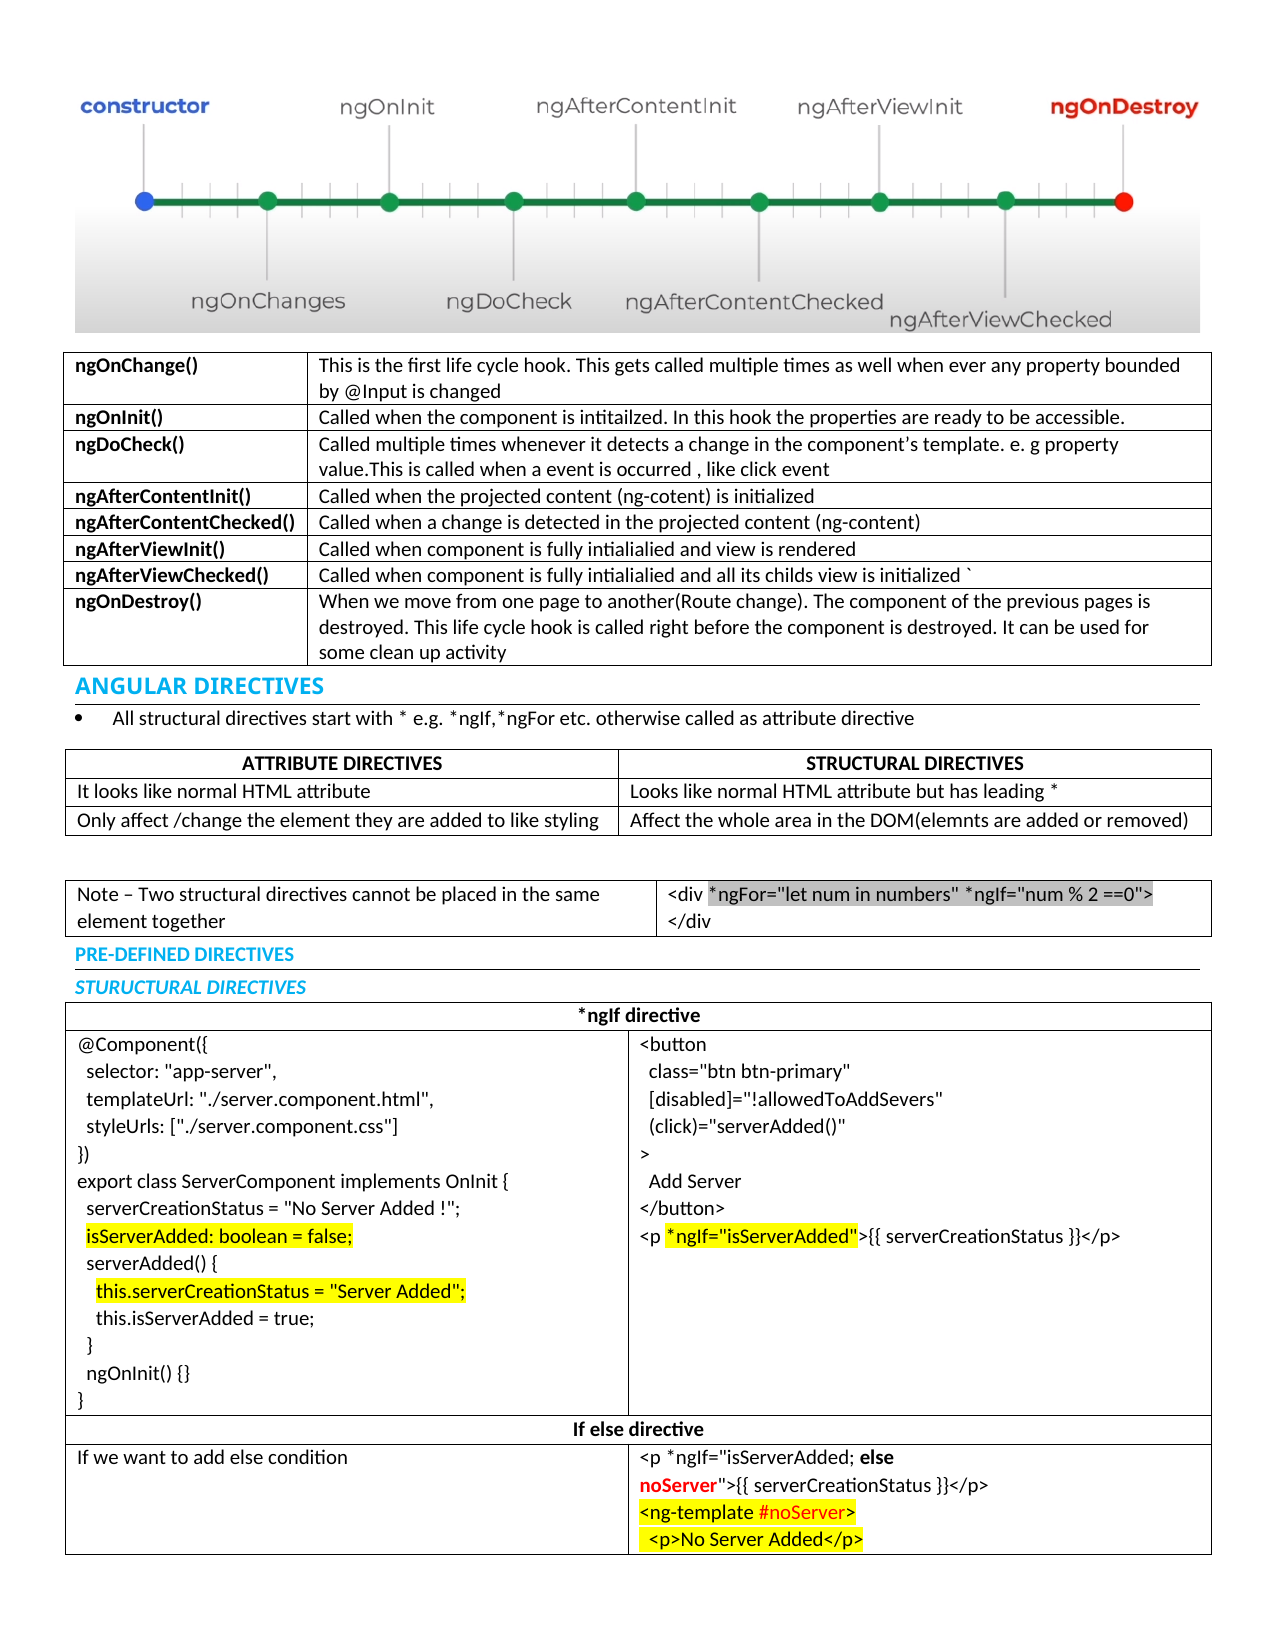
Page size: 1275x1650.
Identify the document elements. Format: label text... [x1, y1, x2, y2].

table_cell Looks like normal HTML attribute but has leading * [619, 779, 1211, 806]
table_cell ngAfterViewInit() [64, 536, 307, 561]
table_header ngOnChange() [64, 353, 307, 403]
table_cell @Component({ selector: "app-server", templateUrl: "./server.component.html", styleUrls: ["./server.component.css"] }) export class ServerComponent implements OnInit { serverCreationStatus = "No Server Added !"; isServerAdded: boolean = false; serverAdded() { this.serverCreationStatus = "Server Added"; this.isServerAdded = true; } ngOnInit() {} } [66, 1031, 628, 1415]
table_cell Only affect /change the element they are added to like styling [66, 807, 618, 835]
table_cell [66, 1445, 628, 1554]
picture [75, 75, 1200, 333]
table_cell It looks like normal HTML attribute [66, 779, 618, 806]
subtitle ANGULAR DIRECTIVES [75, 670, 1200, 704]
table_header Note – Two structural directives cannot be placed in the same element together [66, 881, 656, 936]
table_cell Called when the projected content (ng-cotent) is initialized [308, 483, 1211, 508]
table_cell ngAfterContentChecked() [64, 509, 307, 535]
table_cell When we move from one page to another(Route change). The component of the previous pages is destroyed. This life cycle hook is called right before the component is destroyed. It can be used for some clean up activity [308, 589, 1211, 665]
table_cell ngOnInit() [64, 405, 307, 430]
table_cell ngAfterViewChecked() [64, 562, 307, 588]
table_cell Called when component is fully intialialied and all its childs view is initialized ` [308, 562, 1211, 588]
table_cell Affect the whole area in the DOM(elemnts are added or removed) [619, 807, 1211, 835]
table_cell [629, 1445, 1211, 1554]
table_cell Called when the component is intitailzed. In this hook the properties are ready to be accessible. [308, 405, 1211, 430]
table_cell ngDoCheck() [64, 431, 307, 482]
table_header *ngIf directive [66, 1003, 1211, 1030]
table_header <div *ngFor="let num in numbers" *ngIf="num % 2 ==0"> </div [657, 881, 1211, 936]
table_cell <button class="btn btn-primary" [disabled]="!allowedToAddSevers" (click)="serverAdded()" > Add Server </button> <p *ngIf="isServerAdded">{{ serverCreationStatus }}</p> [629, 1031, 1211, 1415]
table_header STRUCTURAL DIRECTIVES [619, 750, 1211, 778]
subtitle PRE-DEFINED DIRECTIVES [75, 941, 1200, 969]
table_cell Called multiple times whenever it detects a change in the component’s template. e. g property value.This is called when a event is occurred , like click event [308, 431, 1211, 482]
table_header ATTRIBUTE DIRECTIVES [66, 750, 618, 778]
table_cell Called when component is fully intialialied and view is rendered [308, 536, 1211, 561]
subtitle STURUCTURAL DIRECTIVES [75, 974, 1200, 1000]
table_cell ngOnDestroy() [64, 589, 307, 665]
table_cell If else directive [66, 1416, 1211, 1443]
list All structural directives start with * e.g. *ngIf,*ngFor etc. otherwise called as attribute directive [75, 705, 1200, 731]
table_header This is the first life cycle hook. This gets called multiple times as well when ever any property bounded by @Input is changed [308, 353, 1211, 403]
table_cell ngAfterContentInit() [64, 483, 307, 508]
table_cell Called when a change is detected in the projected content (ng-content) [308, 509, 1211, 535]
